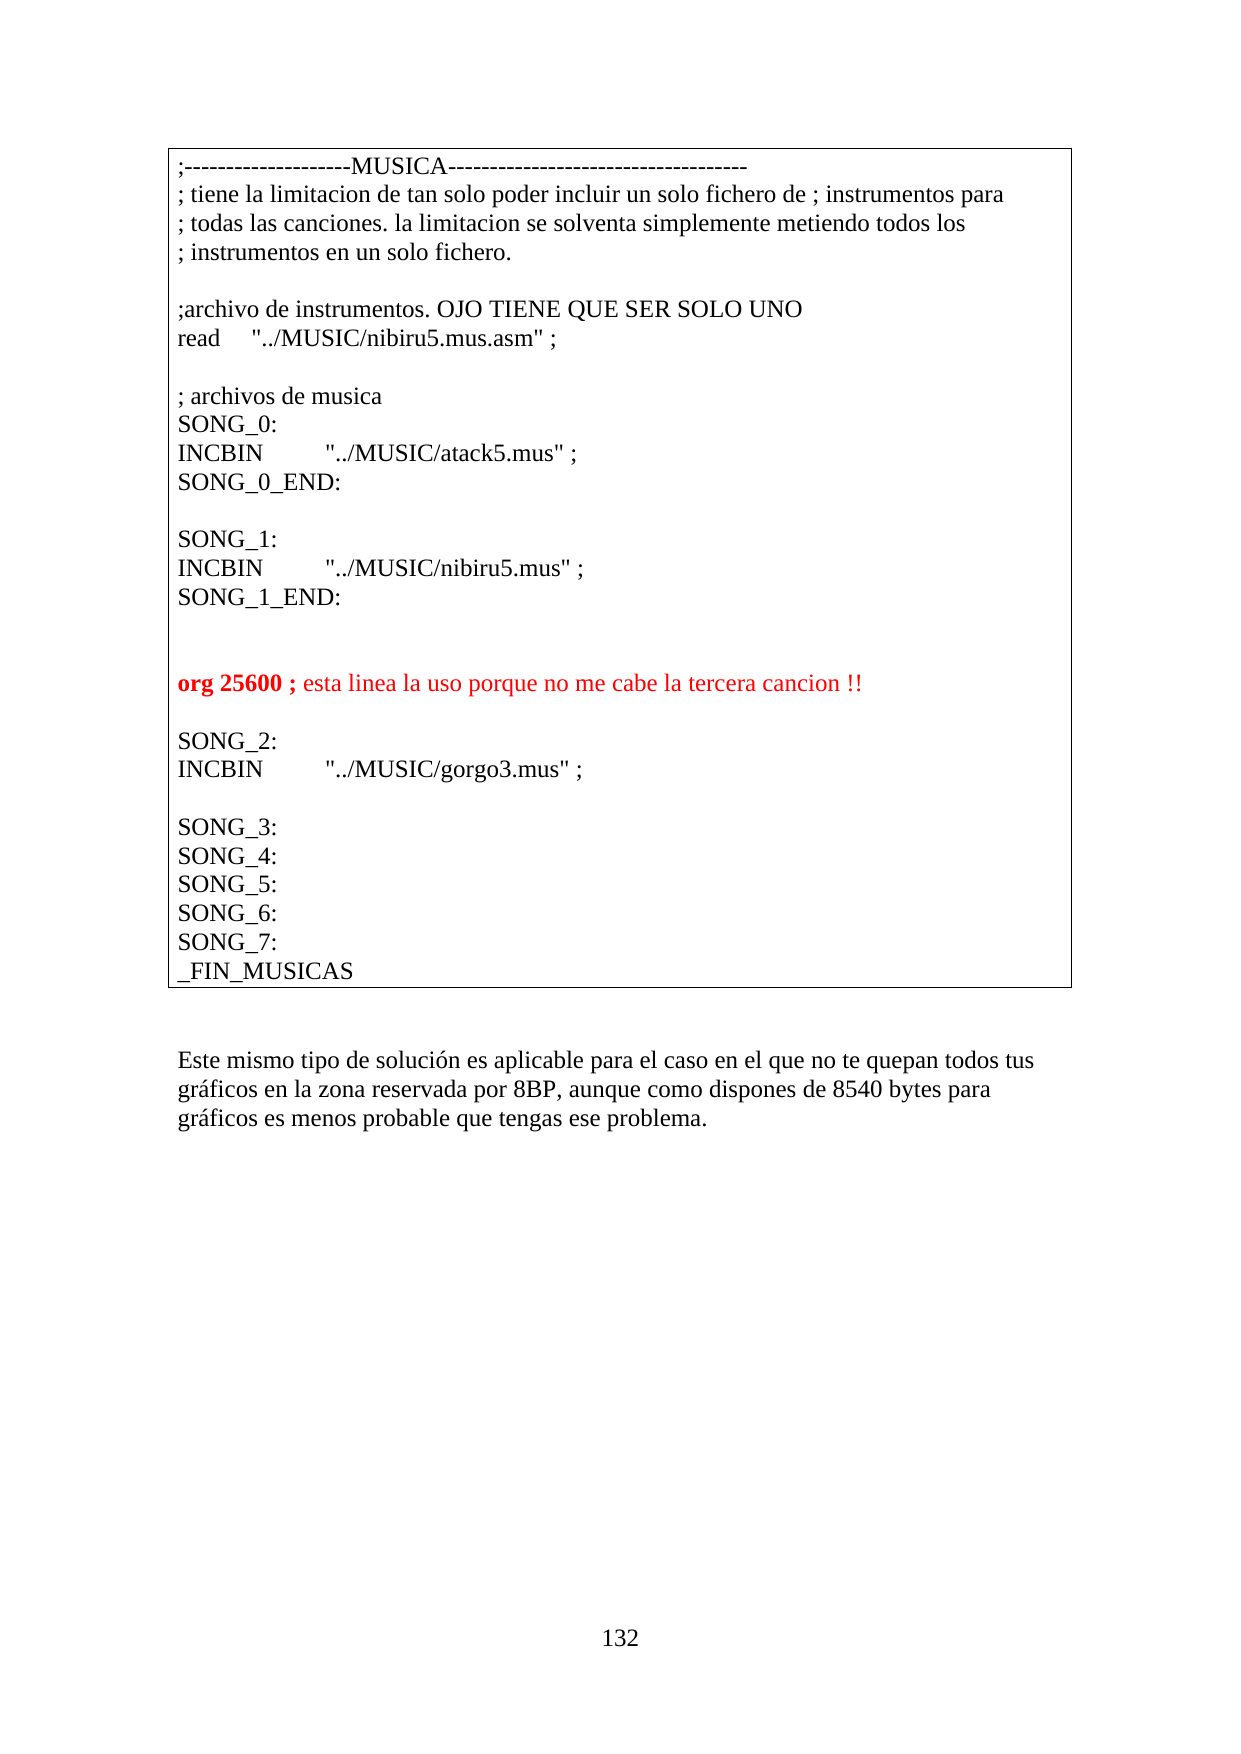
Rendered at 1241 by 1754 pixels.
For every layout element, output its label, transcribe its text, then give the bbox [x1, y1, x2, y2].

text INCBIN "../MUSIC/nibiru5.mus" ; [177, 553, 1063, 582]
text SONG_1_END: [177, 582, 1063, 611]
text ; instrumentos en un solo fichero. [177, 237, 1063, 266]
text SONG_3: [177, 812, 1063, 841]
text ;--------------------MUSICA------------------------------------ [169, 149, 1071, 179]
text SONG_0_END: [177, 467, 1063, 496]
text SONG_7: [177, 927, 1063, 953]
text Este mismo tipo de solución es aplicable para el caso en el que no te quepan todos tus gráficos en la zona reservada por 8BP, aunque como dispones de 8540 bytes para gráficos es menos probable que tengas ese problema. [177, 1045, 1063, 1131]
text ; todas las canciones. la limitacion se solventa simplemente metiendo todos los [177, 208, 1063, 237]
text _FIN_MUSICAS [169, 953, 1071, 987]
text org 25600 ; esta linea la uso porque no me cabe la tercera cancion !! [177, 668, 1063, 697]
text SONG_4: [177, 841, 1063, 869]
text INCBIN "../MUSIC/atack5.mus" ; [177, 438, 1063, 467]
text INCBIN "../MUSIC/gorgo3.mus" ; [177, 754, 1063, 783]
text SONG_0: [177, 409, 1063, 438]
text ;archivo de instrumentos. OJO TIENE QUE SER SOLO UNO [177, 294, 1063, 323]
text ; tiene la limitacion de tan solo poder incluir un solo fichero de ; instrumentos para [177, 179, 1063, 208]
text SONG_6: [177, 898, 1063, 927]
text SONG_2: [177, 726, 1063, 754]
text read "../MUSIC/nibiru5.mus.asm" ; [177, 323, 1063, 352]
text ; archivos de musica [177, 381, 1063, 409]
text SONG_5: [177, 869, 1063, 898]
text SONG_1: [177, 524, 1063, 553]
